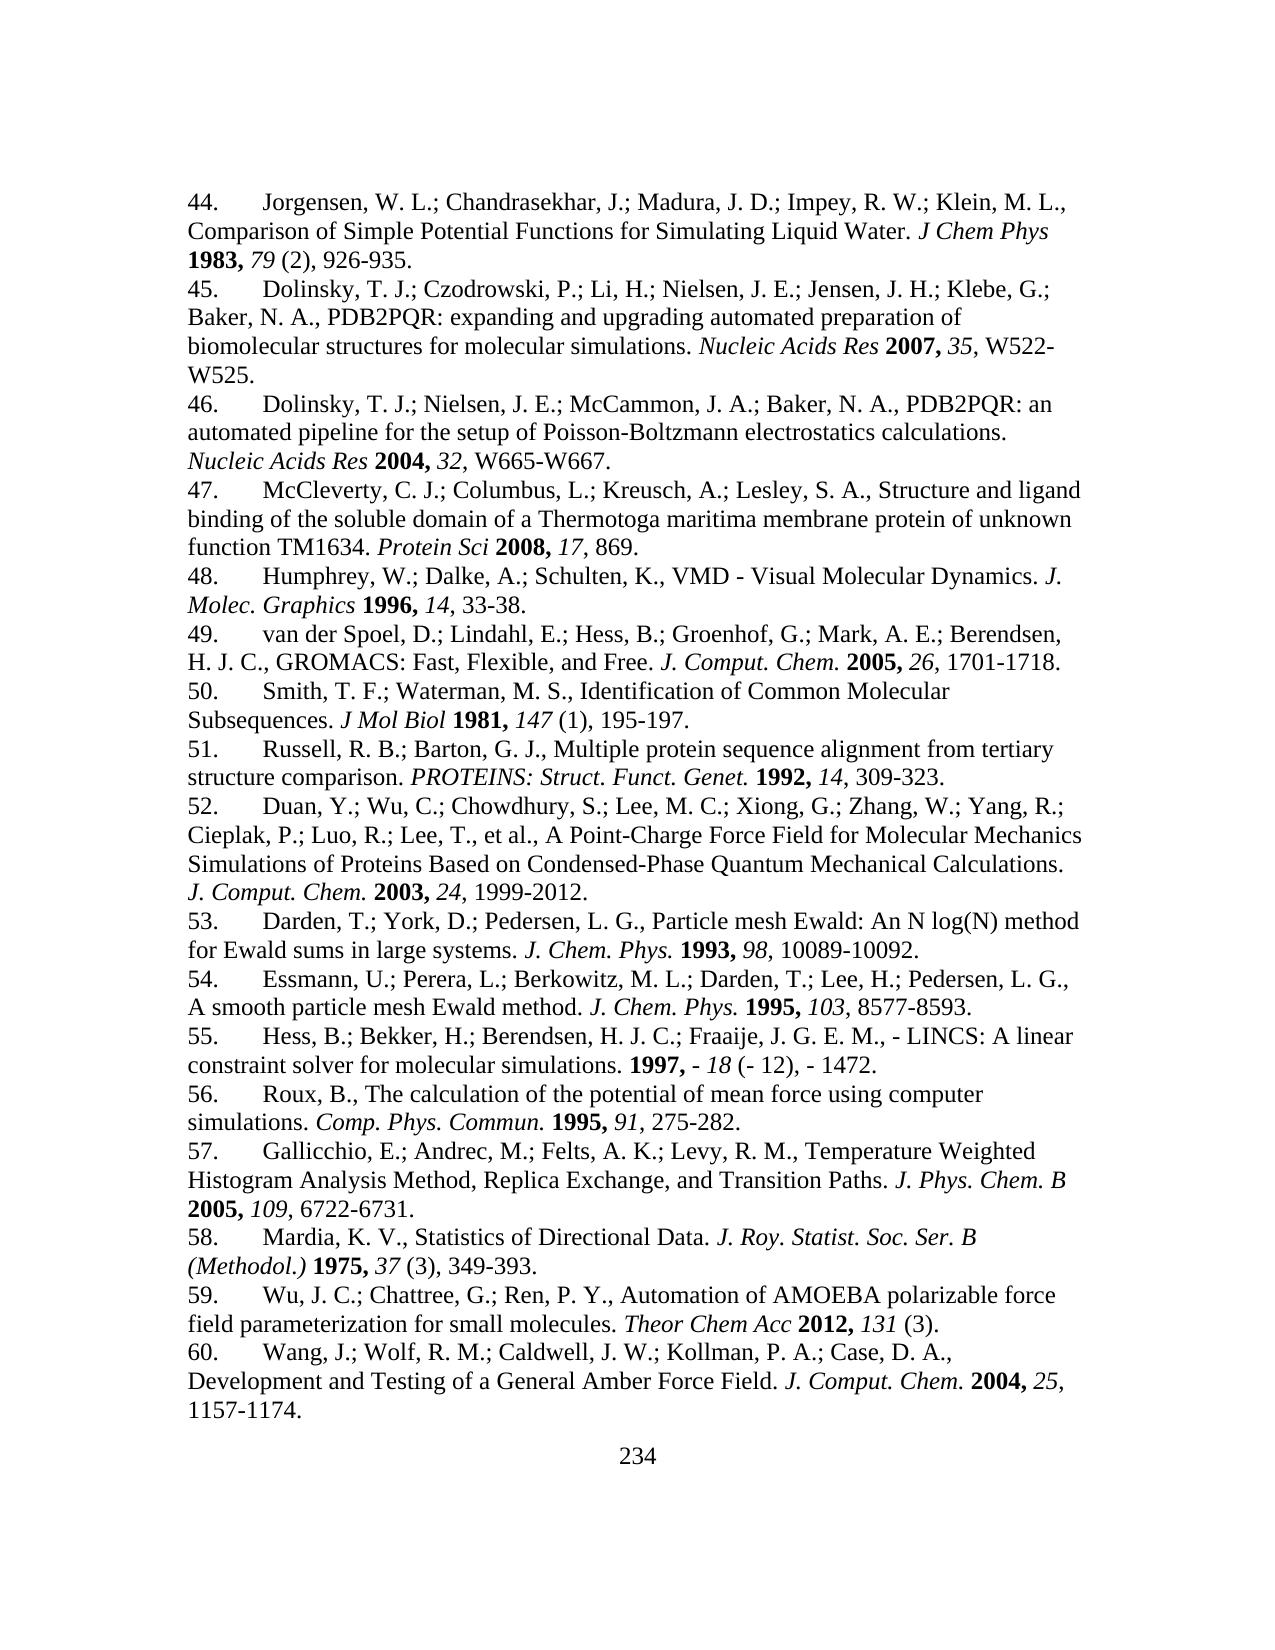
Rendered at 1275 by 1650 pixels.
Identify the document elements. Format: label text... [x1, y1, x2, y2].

text 60. Wang, J.; Wolf, R. M.; Caldwell, J. W.; Kollman, P. A.; Case, D. A., Development and Testing of a General Amber Force Field. J. Comput. Chem. 2004, 25, 1157-1174. [187, 1337, 1087, 1424]
text 47. McCleverty, C. J.; Columbus, L.; Kreusch, A.; Lesley, S. A., Structure and ligand binding of the soluble domain of a Thermotoga maritima membrane protein of unknown function TM1634. Protein Sci 2008, 17, 869. [187, 475, 1087, 561]
text 53. Darden, T.; York, D.; Pedersen, L. G., Particle mesh Ewald: An N log(N) method for Ewald sums in large systems. J. Chem. Phys. 1993, 98, 10089-10092. [187, 906, 1087, 964]
text 50. Smith, T. F.; Waterman, M. S., Identification of Common Molecular Subsequences. J Mol Biol 1981, 147 (1), 195-197. [187, 676, 1087, 734]
text 45. Dolinsky, T. J.; Czodrowski, P.; Li, H.; Nielsen, J. E.; Jensen, J. H.; Klebe, G.; Baker, N. A., PDB2PQR: expanding and upgrading automated preparation of biomolecular structures for molecular simulations. Nucleic Acids Res 2007, 35, W522-W525. [187, 274, 1087, 389]
text 46. Dolinsky, T. J.; Nielsen, J. E.; McCammon, J. A.; Baker, N. A., PDB2PQR: an automated pipeline for the setup of Poisson-Boltzmann electrostatics calculations. Nucleic Acids Res 2004, 32, W665-W667. [187, 389, 1087, 475]
text 48. Humphrey, W.; Dalke, A.; Schulten, K., VMD - Visual Molecular Dynamics. J. Molec. Graphics 1996, 14, 33-38. [187, 561, 1087, 619]
text 55. Hess, B.; Bekker, H.; Berendsen, H. J. C.; Fraaije, J. G. E. M., - LINCS: A linear constraint solver for molecular simulations. 1997, - 18 (- 12), - 1472. [187, 1021, 1087, 1079]
text 51. Russell, R. B.; Barton, G. J., Multiple protein sequence alignment from tertiary structure comparison. PROTEINS: Struct. Funct. Genet. 1992, 14, 309-323. [187, 734, 1087, 791]
text 52. Duan, Y.; Wu, C.; Chowdhury, S.; Lee, M. C.; Xiong, G.; Zhang, W.; Yang, R.; Cieplak, P.; Luo, R.; Lee, T., et al., A Point-Charge Force Field for Molecular Mechanics Simulations of Proteins Based on Condensed-Phase Quantum Mechanical Calculations. J. Comput. Chem. 2003, 24, 1999-2012. [187, 791, 1087, 906]
text 58. Mardia, K. V., Statistics of Directional Data. J. Roy. Statist. Soc. Ser. B (Methodol.) 1975, 37 (3), 349-393. [187, 1222, 1087, 1280]
text 57. Gallicchio, E.; Andrec, M.; Felts, A. K.; Levy, R. M., Temperature Weighted Histogram Analysis Method, Replica Exchange, and Transition Paths. J. Phys. Chem. B 2005, 109, 6722-6731. [187, 1136, 1087, 1222]
text 44. Jorgensen, W. L.; Chandrasekhar, J.; Madura, J. D.; Impey, R. W.; Klein, M. L., Comparison of Simple Potential Functions for Simulating Liquid Water. J Chem Phys 1983, 79 (2), 926-935. [187, 187, 1087, 274]
text 59. Wu, J. C.; Chattree, G.; Ren, P. Y., Automation of AMOEBA polarizable force field parameterization for small molecules. Theor Chem Acc 2012, 131 (3). [187, 1280, 1087, 1337]
text 54. Essmann, U.; Perera, L.; Berkowitz, M. L.; Darden, T.; Lee, H.; Pedersen, L. G., A smooth particle mesh Ewald method. J. Chem. Phys. 1995, 103, 8577-8593. [187, 964, 1087, 1021]
text 49. van der Spoel, D.; Lindahl, E.; Hess, B.; Groenhof, G.; Mark, A. E.; Berendsen, H. J. C., GROMACS: Fast, Flexible, and Free. J. Comput. Chem. 2005, 26, 1701-1718. [187, 619, 1087, 676]
text 56. Roux, B., The calculation of the potential of mean force using computer simulations. Comp. Phys. Commun. 1995, 91, 275-282. [187, 1079, 1087, 1136]
